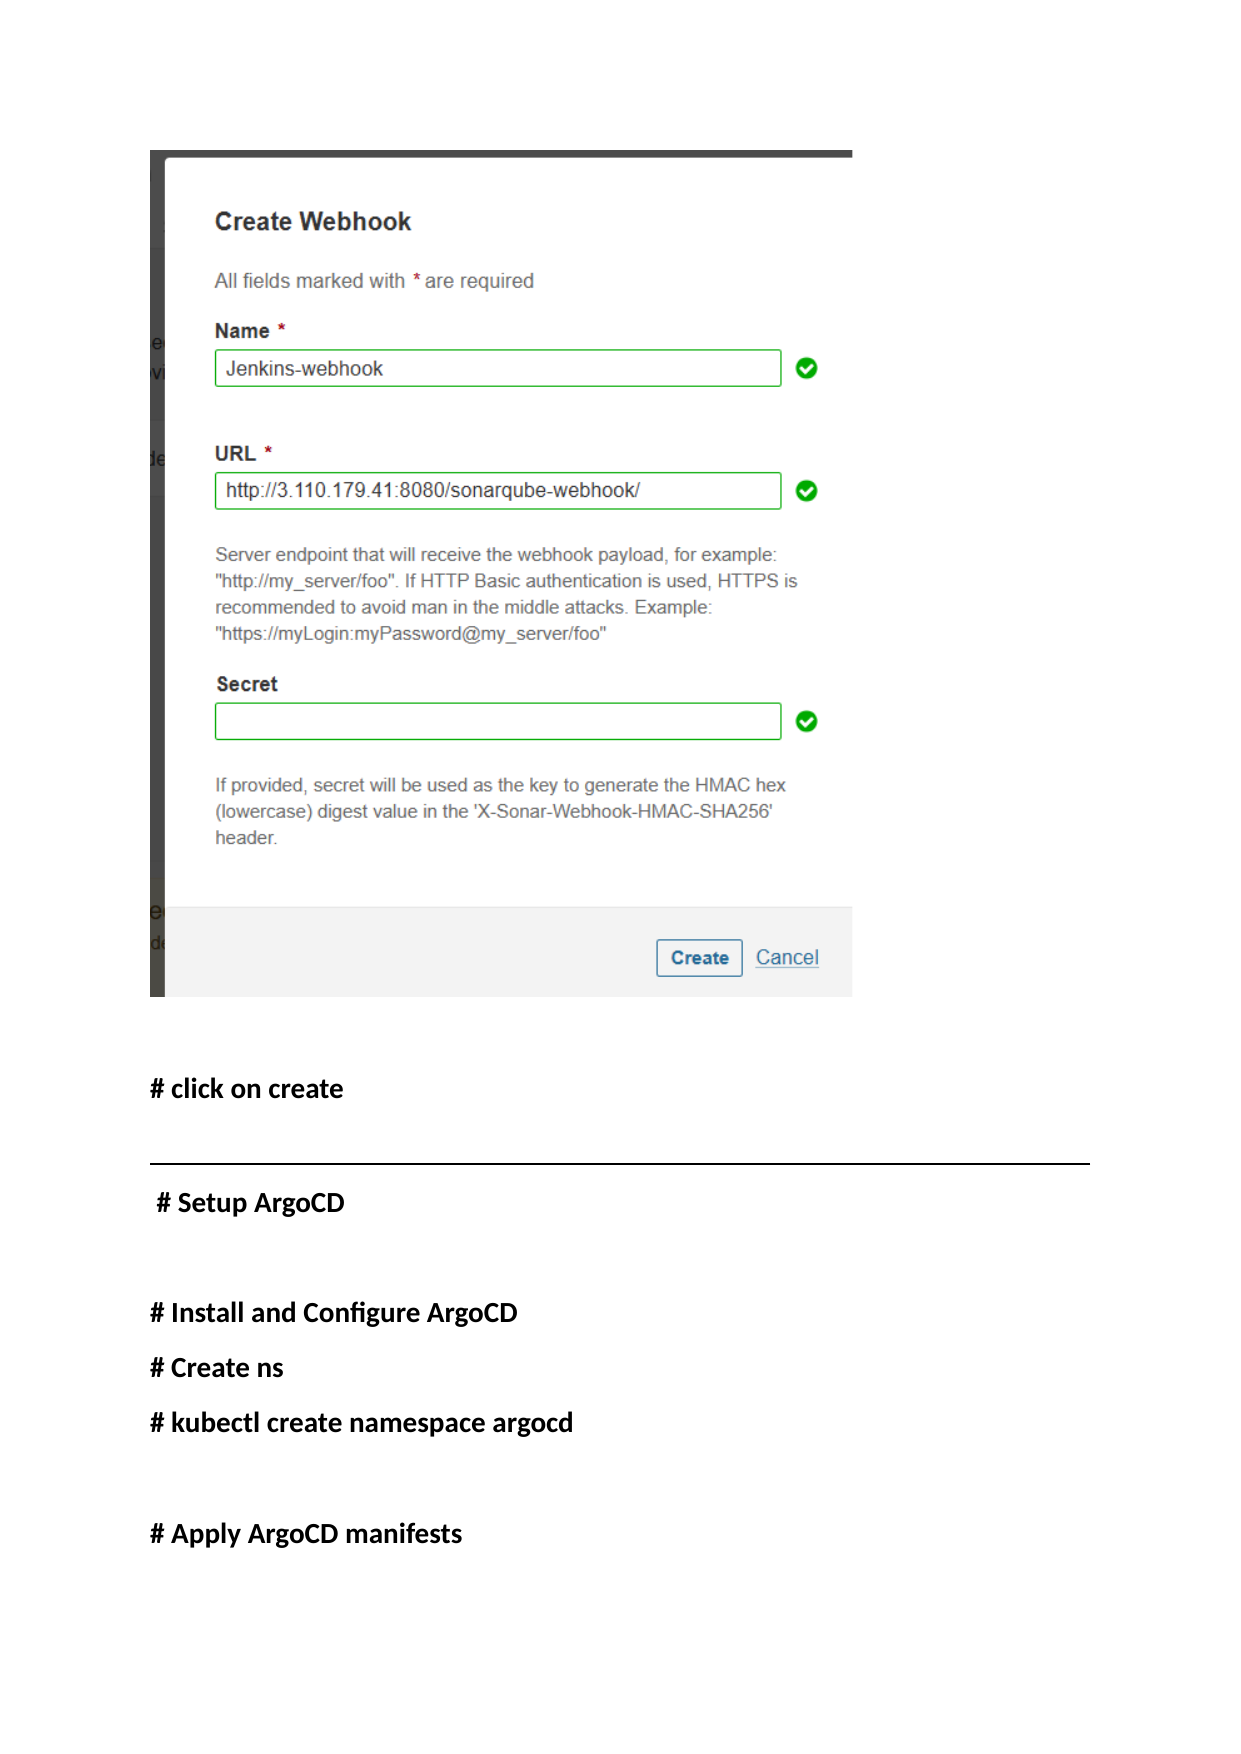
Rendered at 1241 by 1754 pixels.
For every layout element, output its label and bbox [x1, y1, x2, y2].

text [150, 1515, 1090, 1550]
picture [150, 150, 853, 997]
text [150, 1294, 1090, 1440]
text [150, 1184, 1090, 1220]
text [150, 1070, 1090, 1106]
